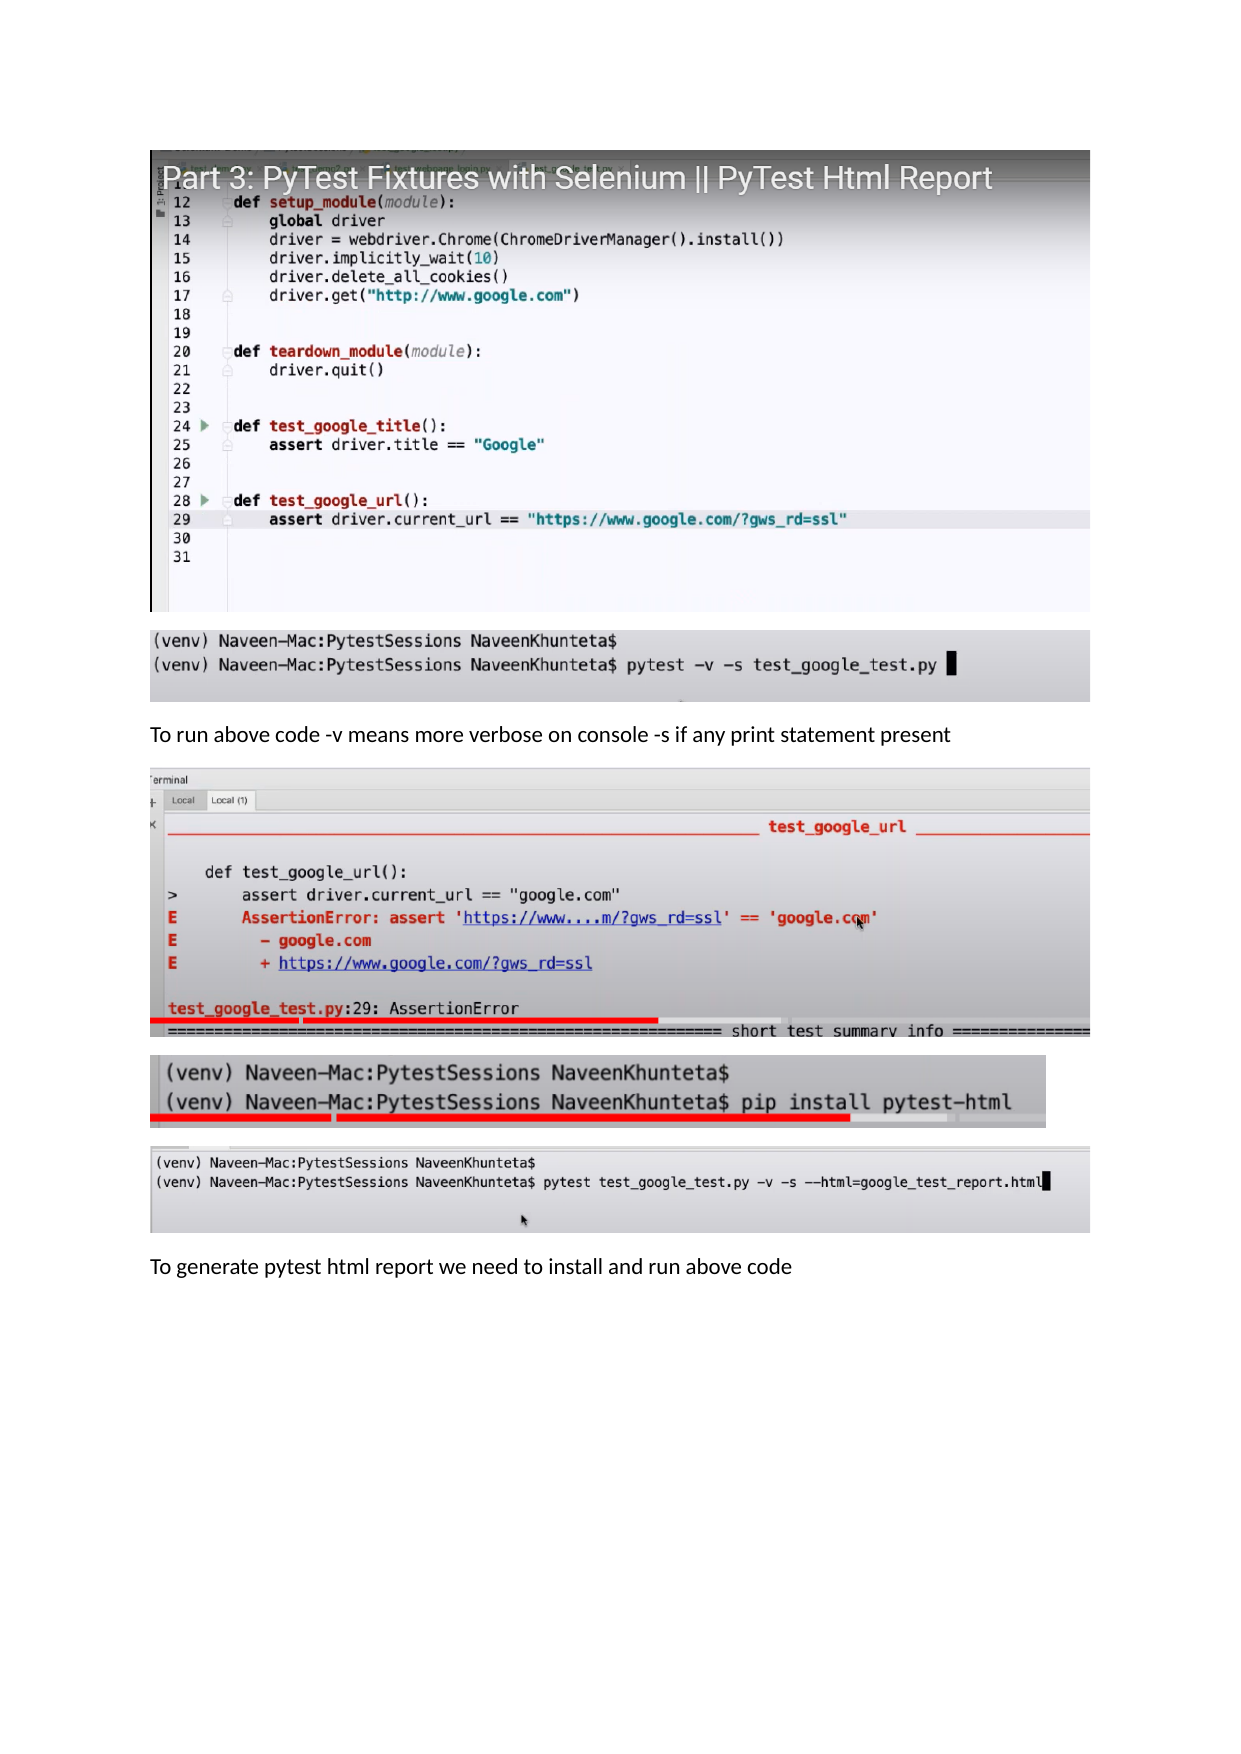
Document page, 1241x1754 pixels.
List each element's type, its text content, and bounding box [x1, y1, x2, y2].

text To generate pytest html report we need to install and run above code [150, 1252, 1090, 1280]
picture [150, 150, 1091, 612]
picture [150, 1055, 1046, 1128]
picture [150, 767, 1091, 1037]
picture [150, 630, 1091, 702]
picture [150, 1146, 1091, 1233]
text To run above code -v means more verbose on console -s if any print statement present [150, 720, 1090, 748]
